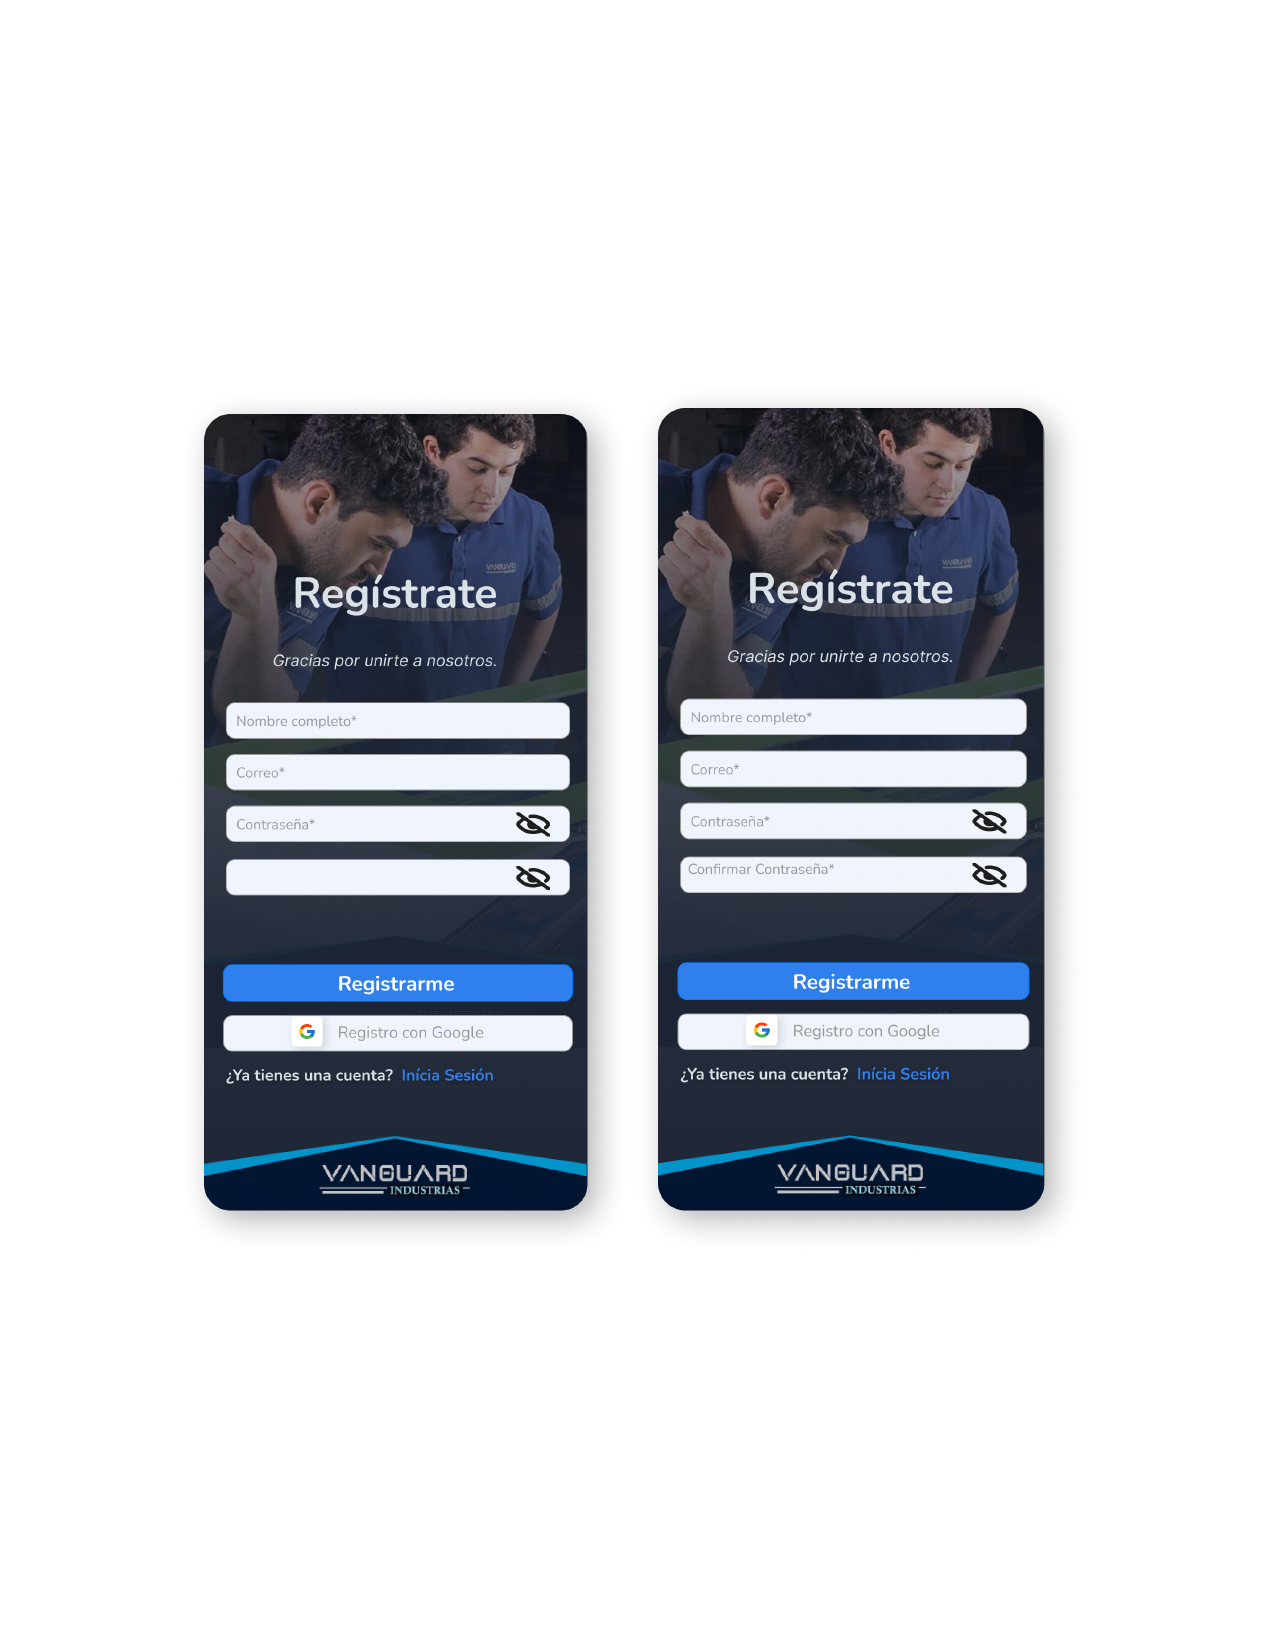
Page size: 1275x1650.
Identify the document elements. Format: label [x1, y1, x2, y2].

picture [177, 382, 1089, 1255]
